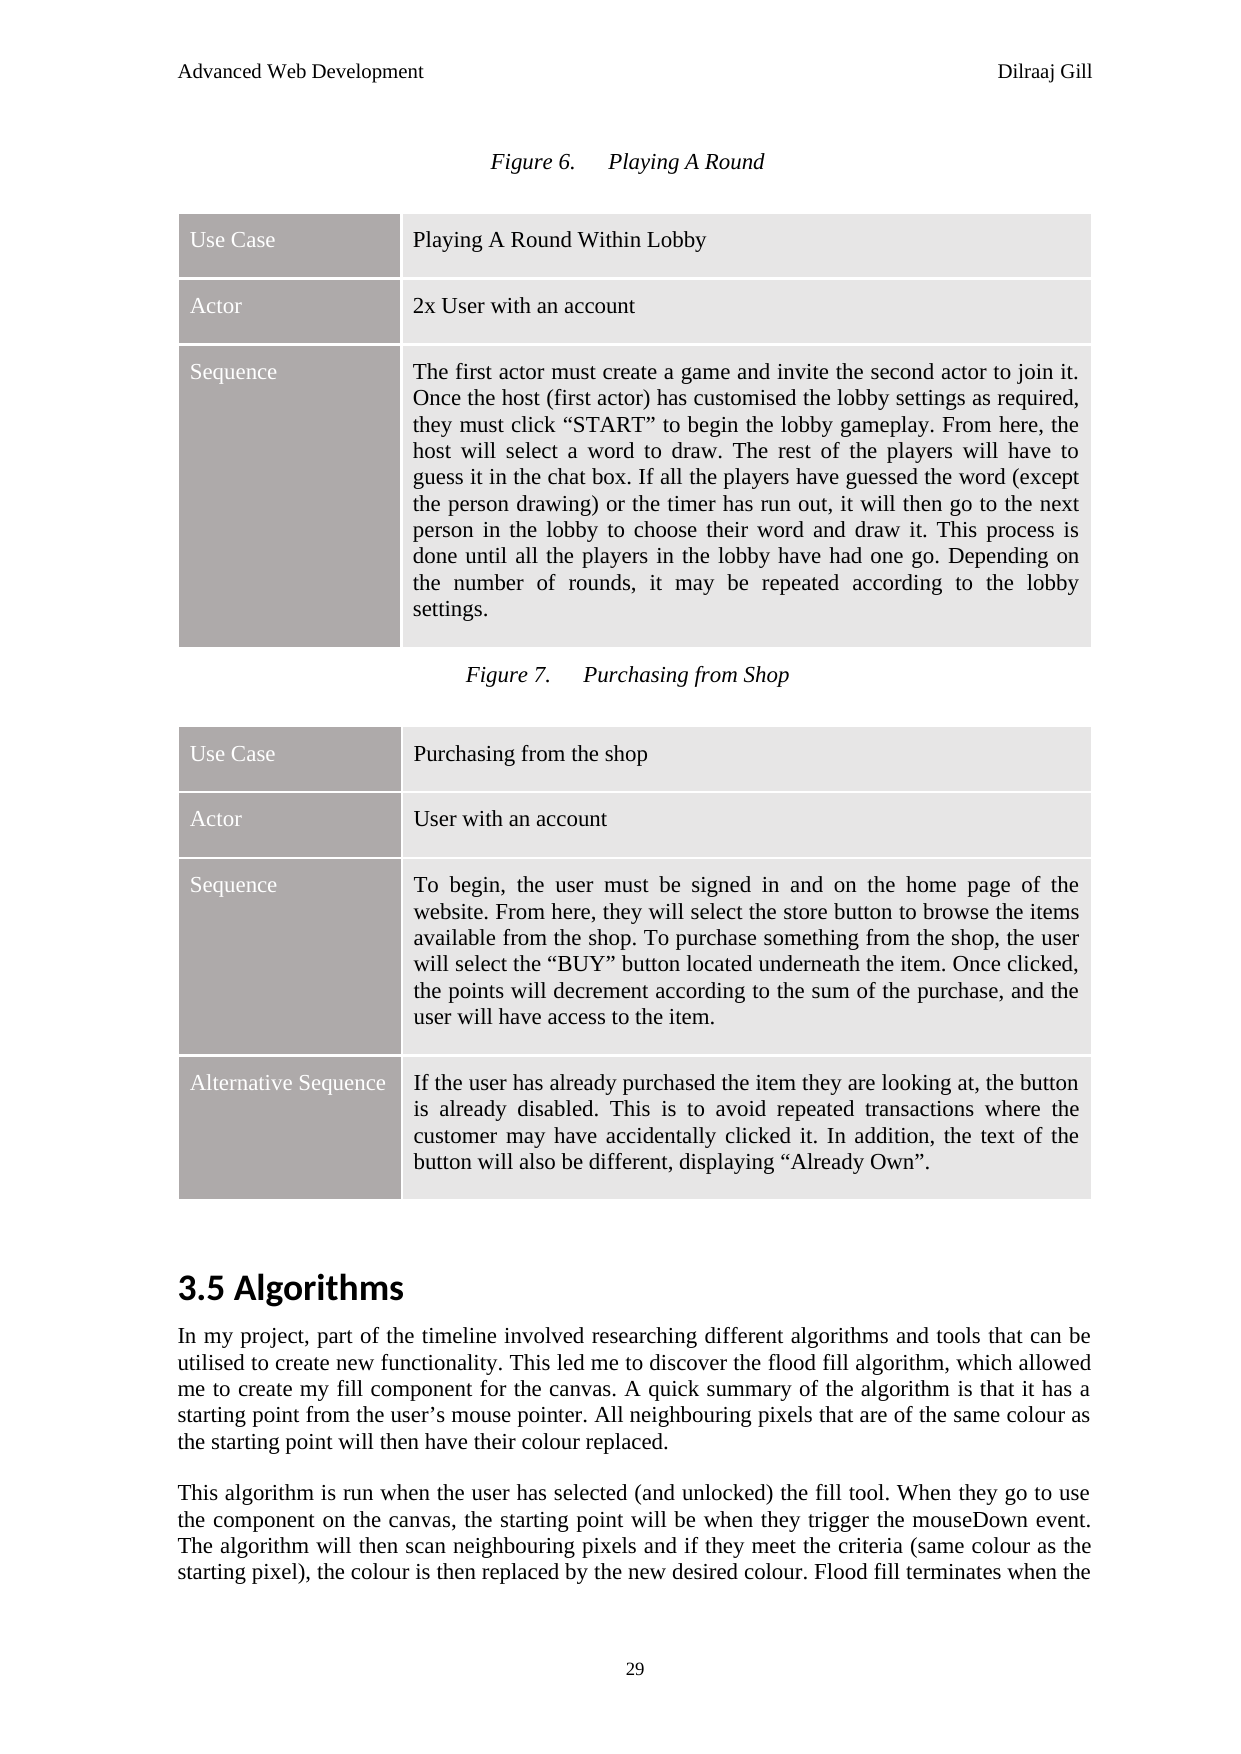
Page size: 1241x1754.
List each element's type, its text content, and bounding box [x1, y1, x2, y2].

table_header Purchasing from the shop [403, 727, 1091, 791]
subtitle Algorithms [177, 1264, 1092, 1310]
table_cell If the user has already purchased the item they are looking at, the button is already disabled. This is to avoid repeated transactions where the customer may have accidentally clicked it. In addition, the text of the button will also be different, displaying “Already Own”. [403, 1057, 1091, 1199]
table_cell 2x User with an account [403, 280, 1091, 343]
list Playing A Round [177, 148, 1092, 174]
list Purchasing from Shop [177, 661, 1092, 687]
table_cell Actor [179, 280, 400, 343]
table_cell The first actor must create a game and invite the second actor to join it. Once the host (first actor) has customised the lobby settings as required, they must click “START” to begin the lobby gameplay. From here, the host will select a word to draw. The rest of the players will have to guess it in the chat box. If all the players have guessed the word (except the person drawing) or the timer has run out, it will then go to the next person in the lobby to choose their word and draw it. This process is done until all the players in the lobby have had one go. Depending on the number of rounds, it may be repeated according to the lobby settings. [403, 346, 1091, 647]
table_cell To begin, the user must be signed in and on the home page of the website. From here, they will select the store button to browse the items available from the shop. To purchase something from the shop, the user will select the “BUY” button located underneath the item. Once clicked, the points will decrement according to the sum of the purchase, and the user will have access to the item. [403, 859, 1091, 1054]
text In my project, part of the timeline involved researching different algorithms and tools that can be utilised to create new functionality. This led me to discover the flood fill algorithm, which allowed me to create my fill component for the canvas. A quick summary of the algorithm is that it has a starting point from the user’s mouse pointer. All neighbouring pixels that are of the same colour as the starting point will then have their colour replaced. [177, 1322, 1092, 1454]
table_cell Sequence [179, 859, 401, 1054]
table_cell Sequence [179, 346, 400, 647]
table_header Playing A Round Within Lobby [403, 214, 1091, 277]
table_header Use Case [179, 727, 401, 791]
table_header Use Case [179, 214, 400, 277]
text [177, 1479, 1092, 1585]
table_cell Actor [179, 793, 401, 857]
table_cell User with an account [403, 793, 1091, 857]
table_cell Alternative Sequence [179, 1057, 401, 1199]
